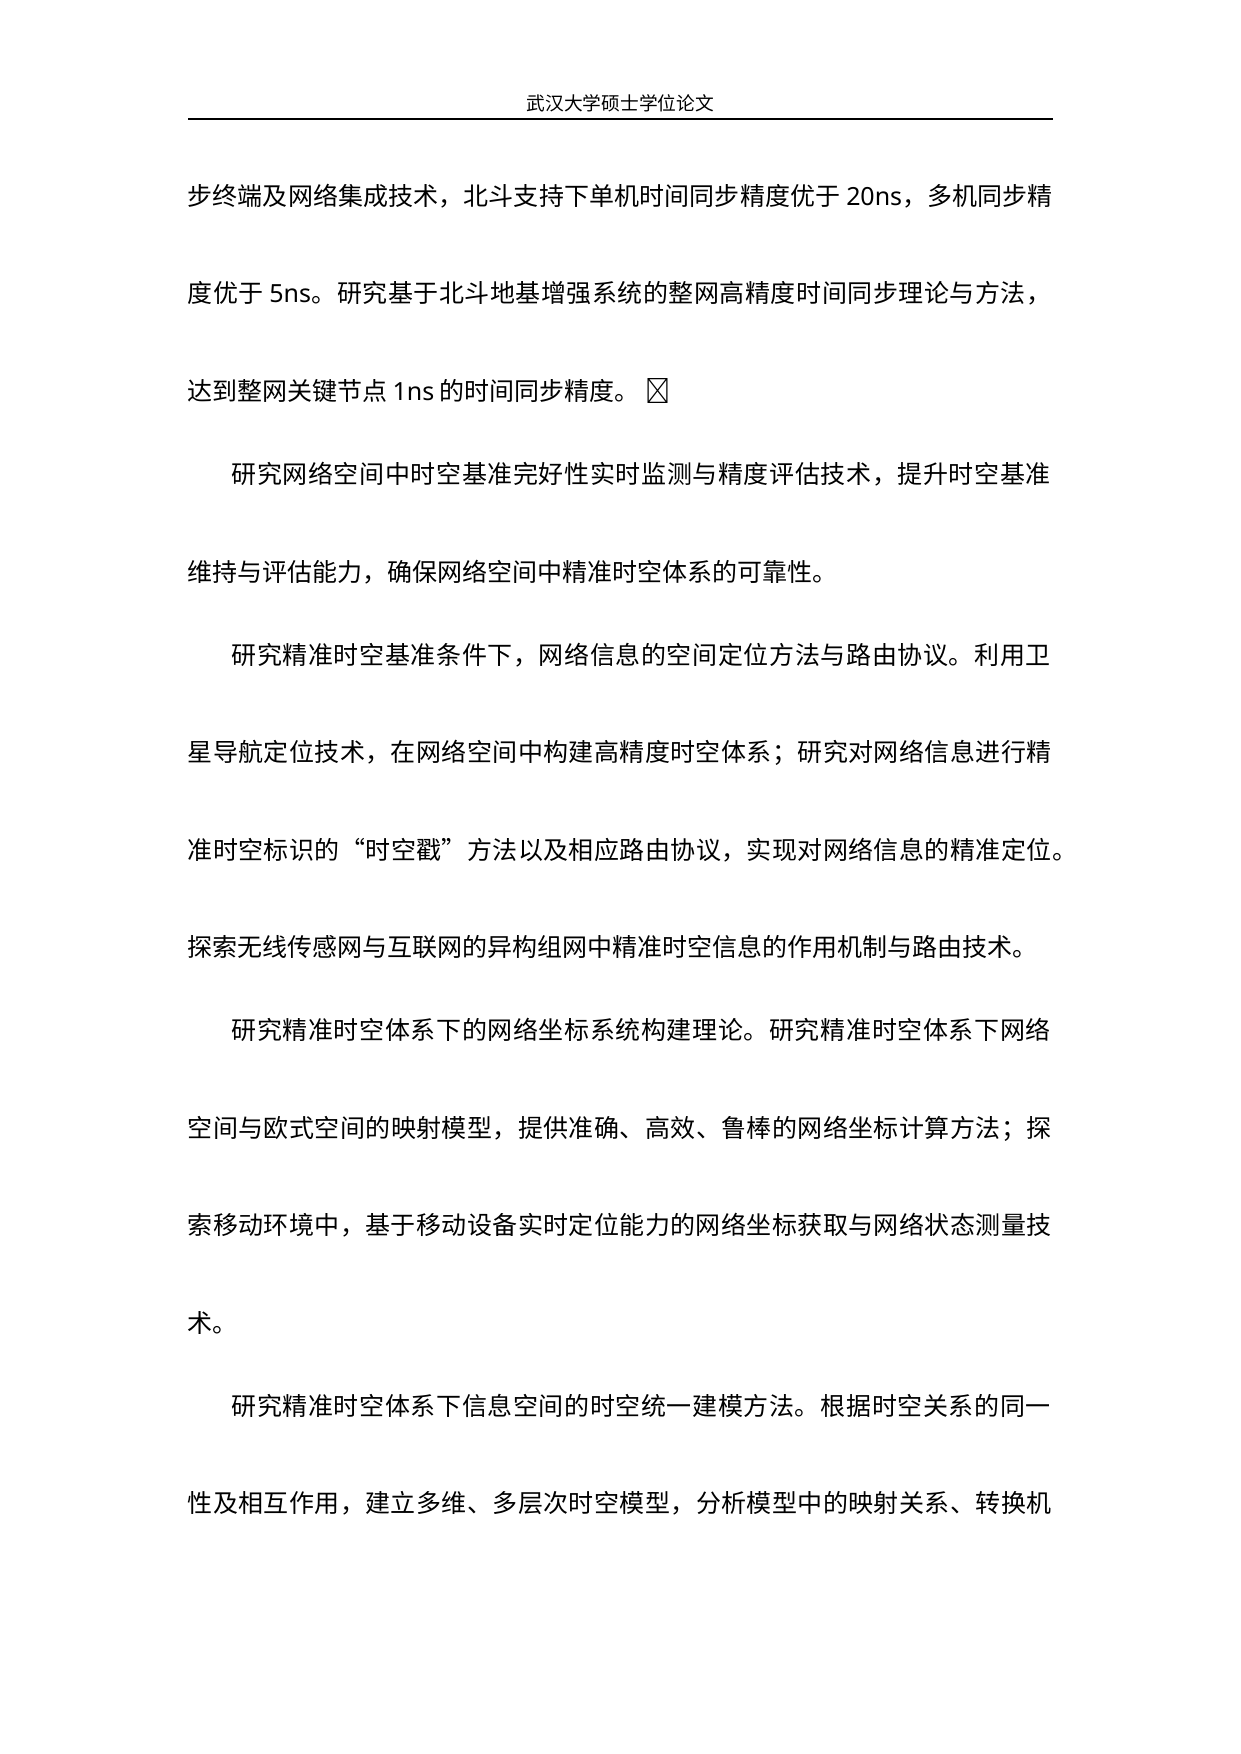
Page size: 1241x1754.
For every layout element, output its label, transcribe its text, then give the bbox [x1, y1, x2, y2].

text 研究精准时空基准条件下，网络信息的空间定位方法与路由协议。利用卫星导航定位技术，在网络空间中构建高精度时空体系；研究对网络信息进行精准时空标识的“时空戳”方法以及相应路由协议，实现对网络信息的精准定位。探索无线传感网与互联网的异构组网中精准时空信息的作用机制与路由技术。 [187, 621, 1053, 978]
text 研究网络空间中时空基准完好性实时监测与精度评估技术，提升时空基准维持与评估能力，确保网络空间中精准时空体系的可靠性。 [187, 440, 1053, 603]
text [187, 1372, 1053, 1534]
text 研究精准时空体系下的网络坐标系统构建理论。研究精准时空体系下网络空间与欧式空间的映射模型，提供准确、高效、鲁棒的网络坐标计算方法；探索移动环境中，基于移动设备实时定位能力的网络坐标获取与网络状态测量技术。 [187, 996, 1053, 1354]
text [187, 162, 1053, 422]
